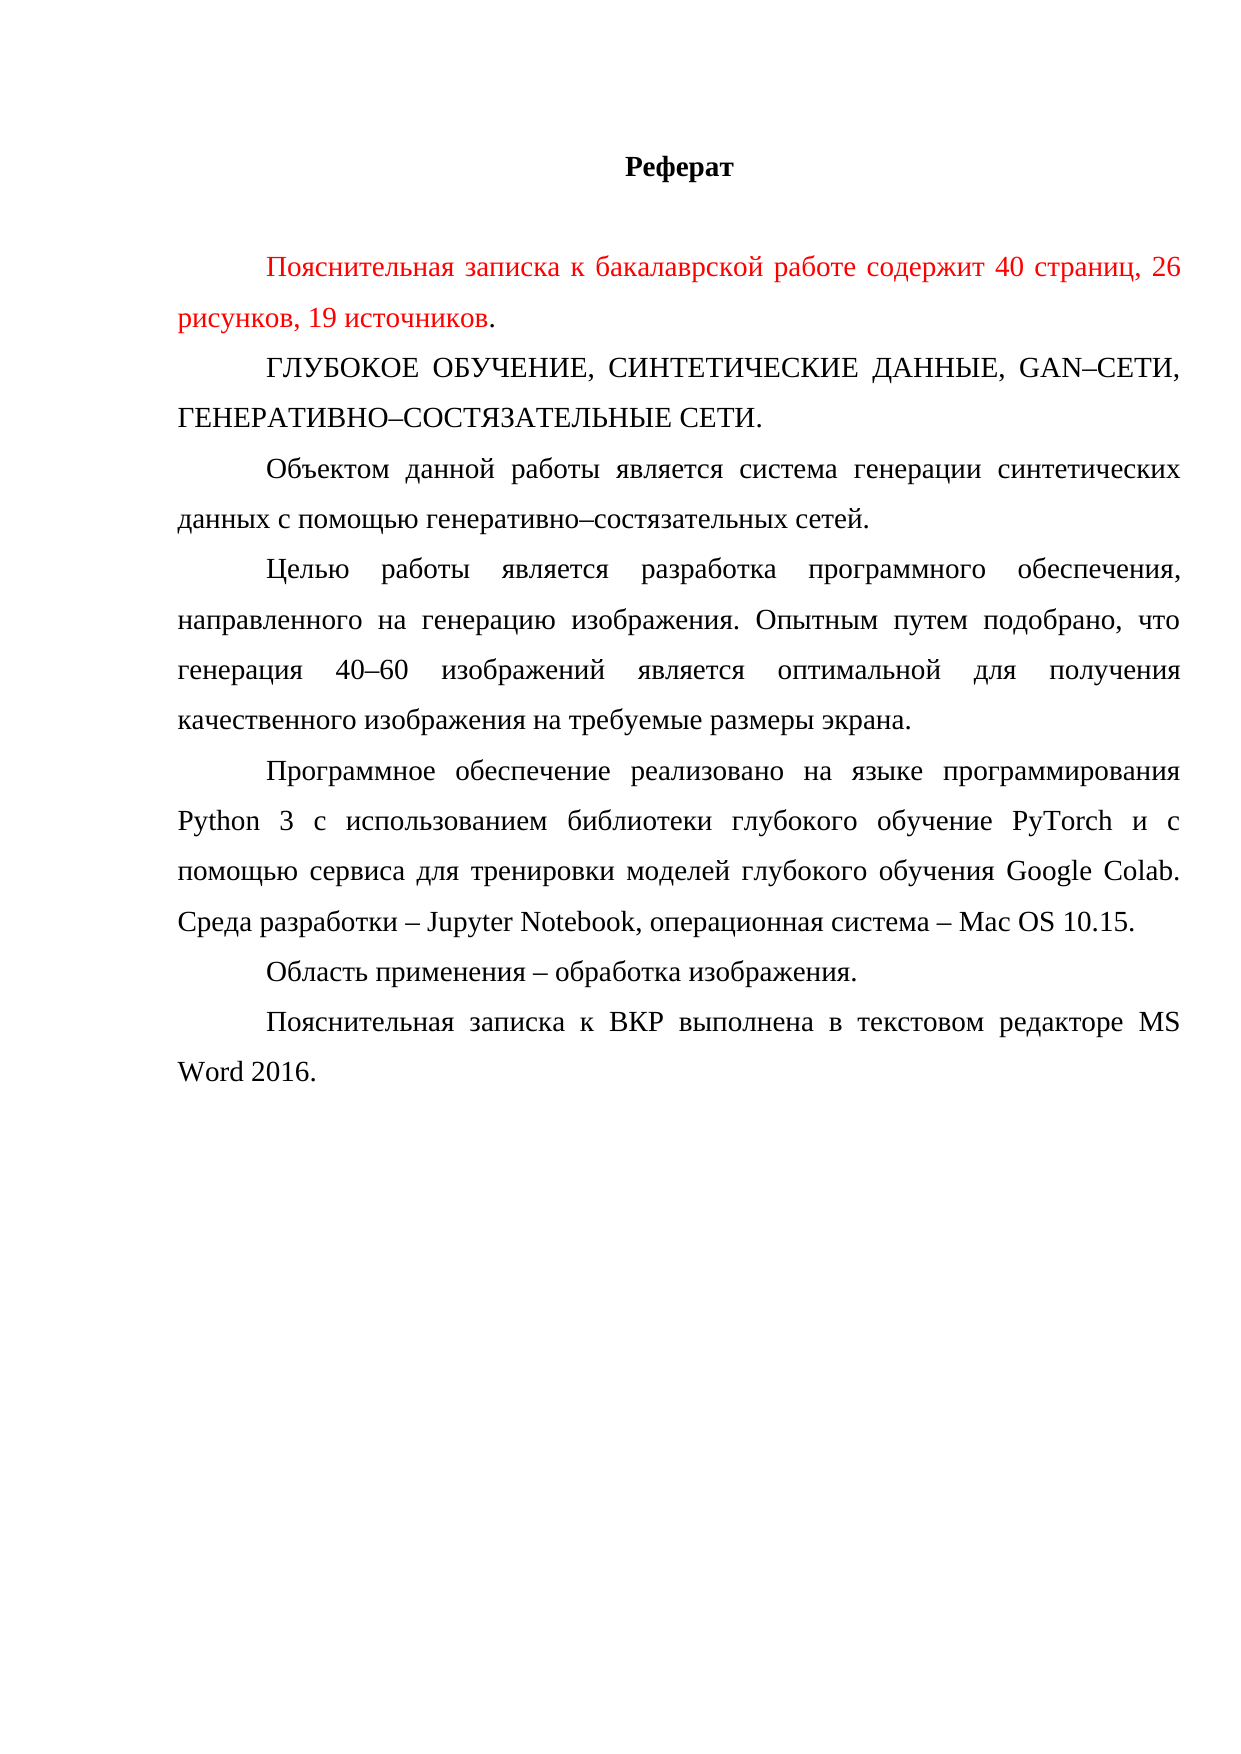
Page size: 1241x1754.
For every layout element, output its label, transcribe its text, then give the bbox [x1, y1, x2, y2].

text Пояснительная записка к ВКР выполнена в текстовом редакторе MS Word 2016. [177, 1004, 1181, 1088]
text Пояснительная записка к бакалаврской работе содержит 40 страниц, 26 рисунков, 19 источников. [177, 249, 1181, 333]
text Реферат [177, 149, 1181, 182]
text Программное обеспечение реализовано на языке программирования Python 3 с использованием библиотеки глубокого обучение PyTorch и с помощью сервиса для тренировки моделей глубокого обучения Google Colab. Среда разработки – Jupyter Notebook, операционная система – Mac OS 10.15. [177, 753, 1181, 937]
text Область применения – обработка изображения. [177, 954, 1181, 987]
text Объектом данной работы является система генерации синтетических данных с помощью генеративно–состязательных сетей. [177, 451, 1181, 535]
text ГЛУБОКОЕ ОБУЧЕНИЕ, СИНТЕТИЧЕСКИЕ ДАННЫЕ, GAN–СЕТИ, ГЕНЕРАТИВНО–СОСТЯЗАТЕЛЬНЫЕ СЕТИ. [177, 350, 1181, 434]
text Целью работы является разработка программного обеспечения, направленного на генерацию изображения. Опытным путем подобрано, что генерация 40–60 изображений является оптимальной для получения качественного изображения на требуемые размеры экрана. [177, 551, 1181, 736]
